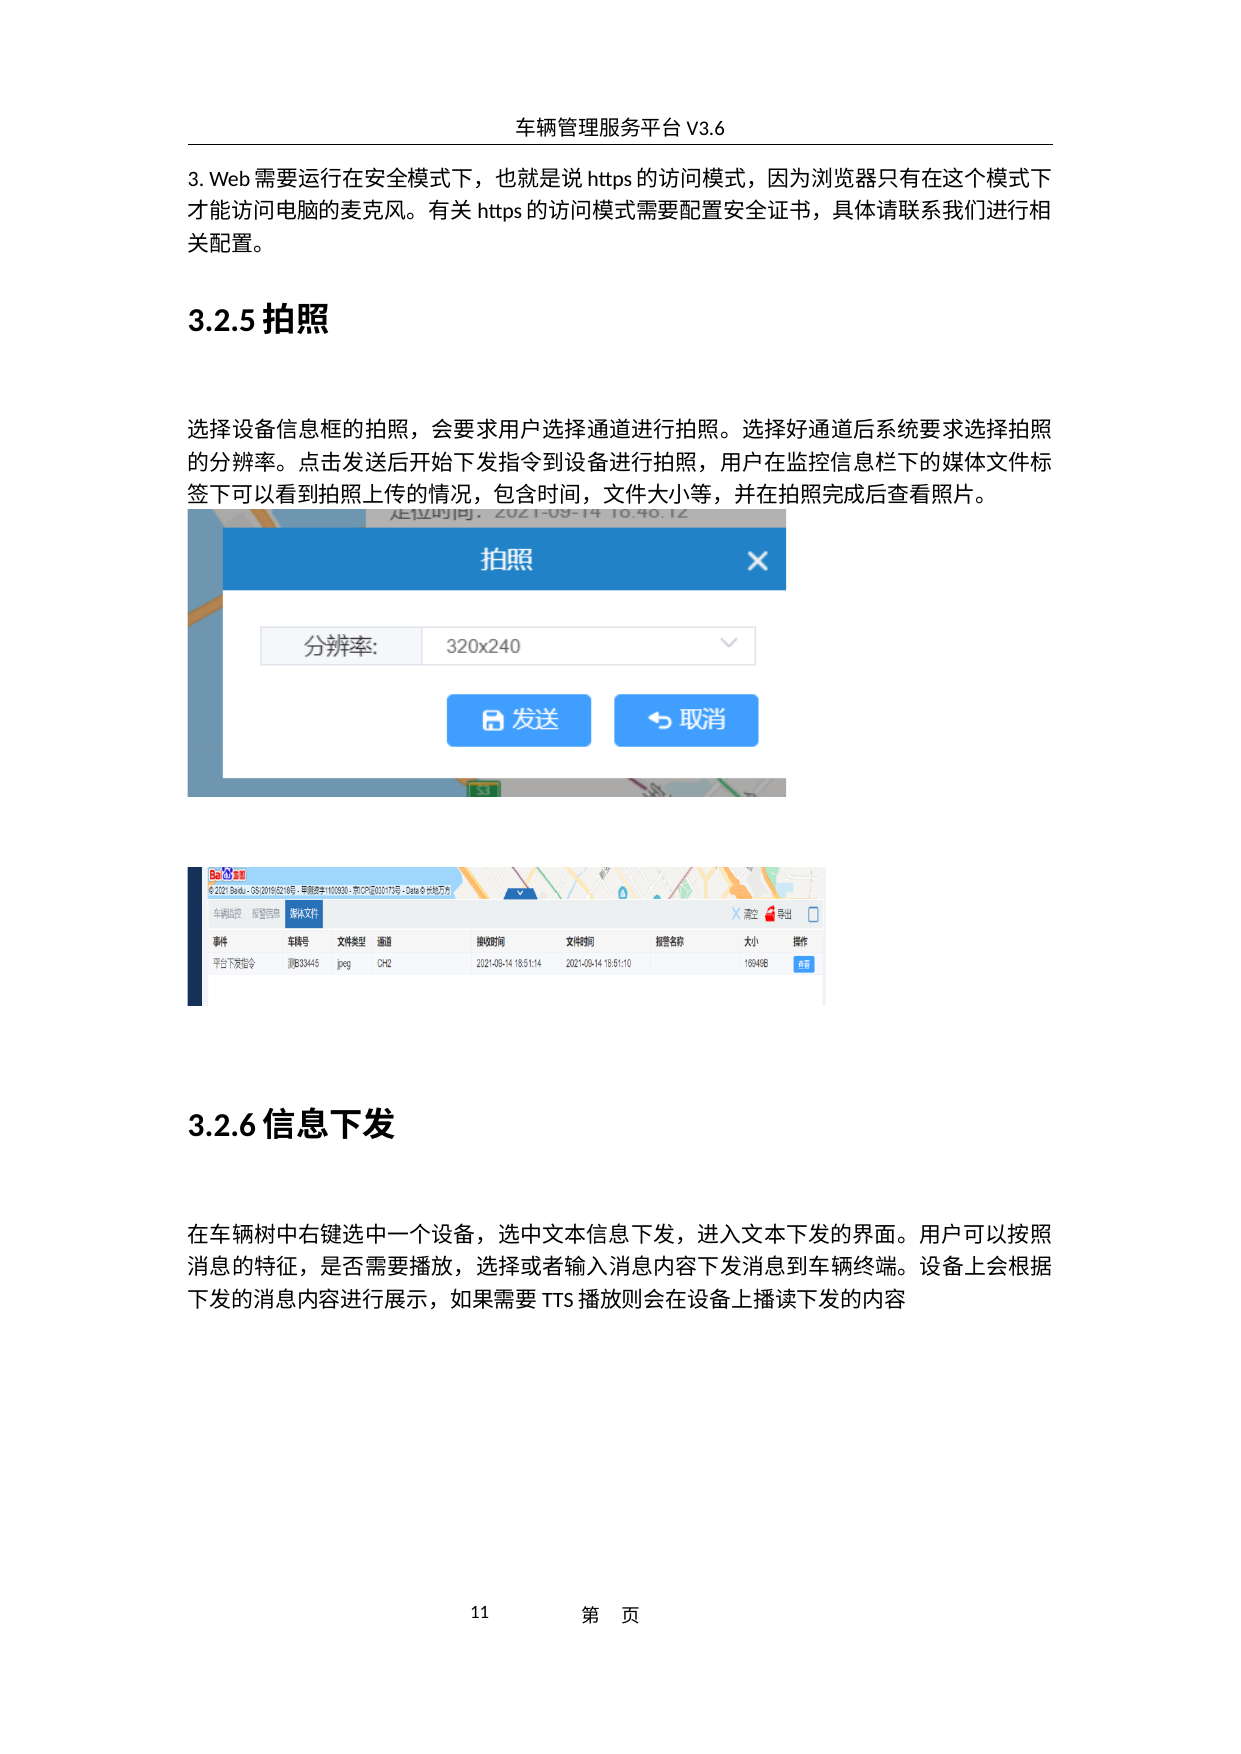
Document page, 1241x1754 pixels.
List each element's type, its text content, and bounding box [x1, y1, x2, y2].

text 在车辆树中右键选中一个设备，选中文本信息下发，进入文本下发的界面。用户可以按照消息的特征，是否需要播放，选择或者输入消息内容下发消息到车辆终端。设备上会根据下发的消息内容进行展示，如果需要TTS播放则会在设备上播读下发的内容 [187, 1216, 1053, 1314]
list 才能访问电脑的麦克风。有关https的访问模式需要配置安全证书，具体请联系我们进行相关配置。 [187, 193, 1053, 258]
picture [187, 867, 826, 1006]
subtitle 信息下发 [187, 1089, 1053, 1154]
list 选择设备信息框的拍照，会要求用户选择通道进行拍照。选择好通道后系统要求选择拍照的分辨率。点击发送后开始下发指令到设备进行拍照，用户在监控信息栏下的媒体文件标签下可以看到拍照上传的情况，包含时间，文件大小等，并在拍照完成后查看照片。 [187, 412, 1053, 509]
subtitle 拍照 [187, 285, 1053, 350]
list Web需要运行在安全模式下，也就是说https的访问模式，因为浏览器只有在这个模式下 [187, 160, 1053, 193]
picture [187, 509, 787, 797]
